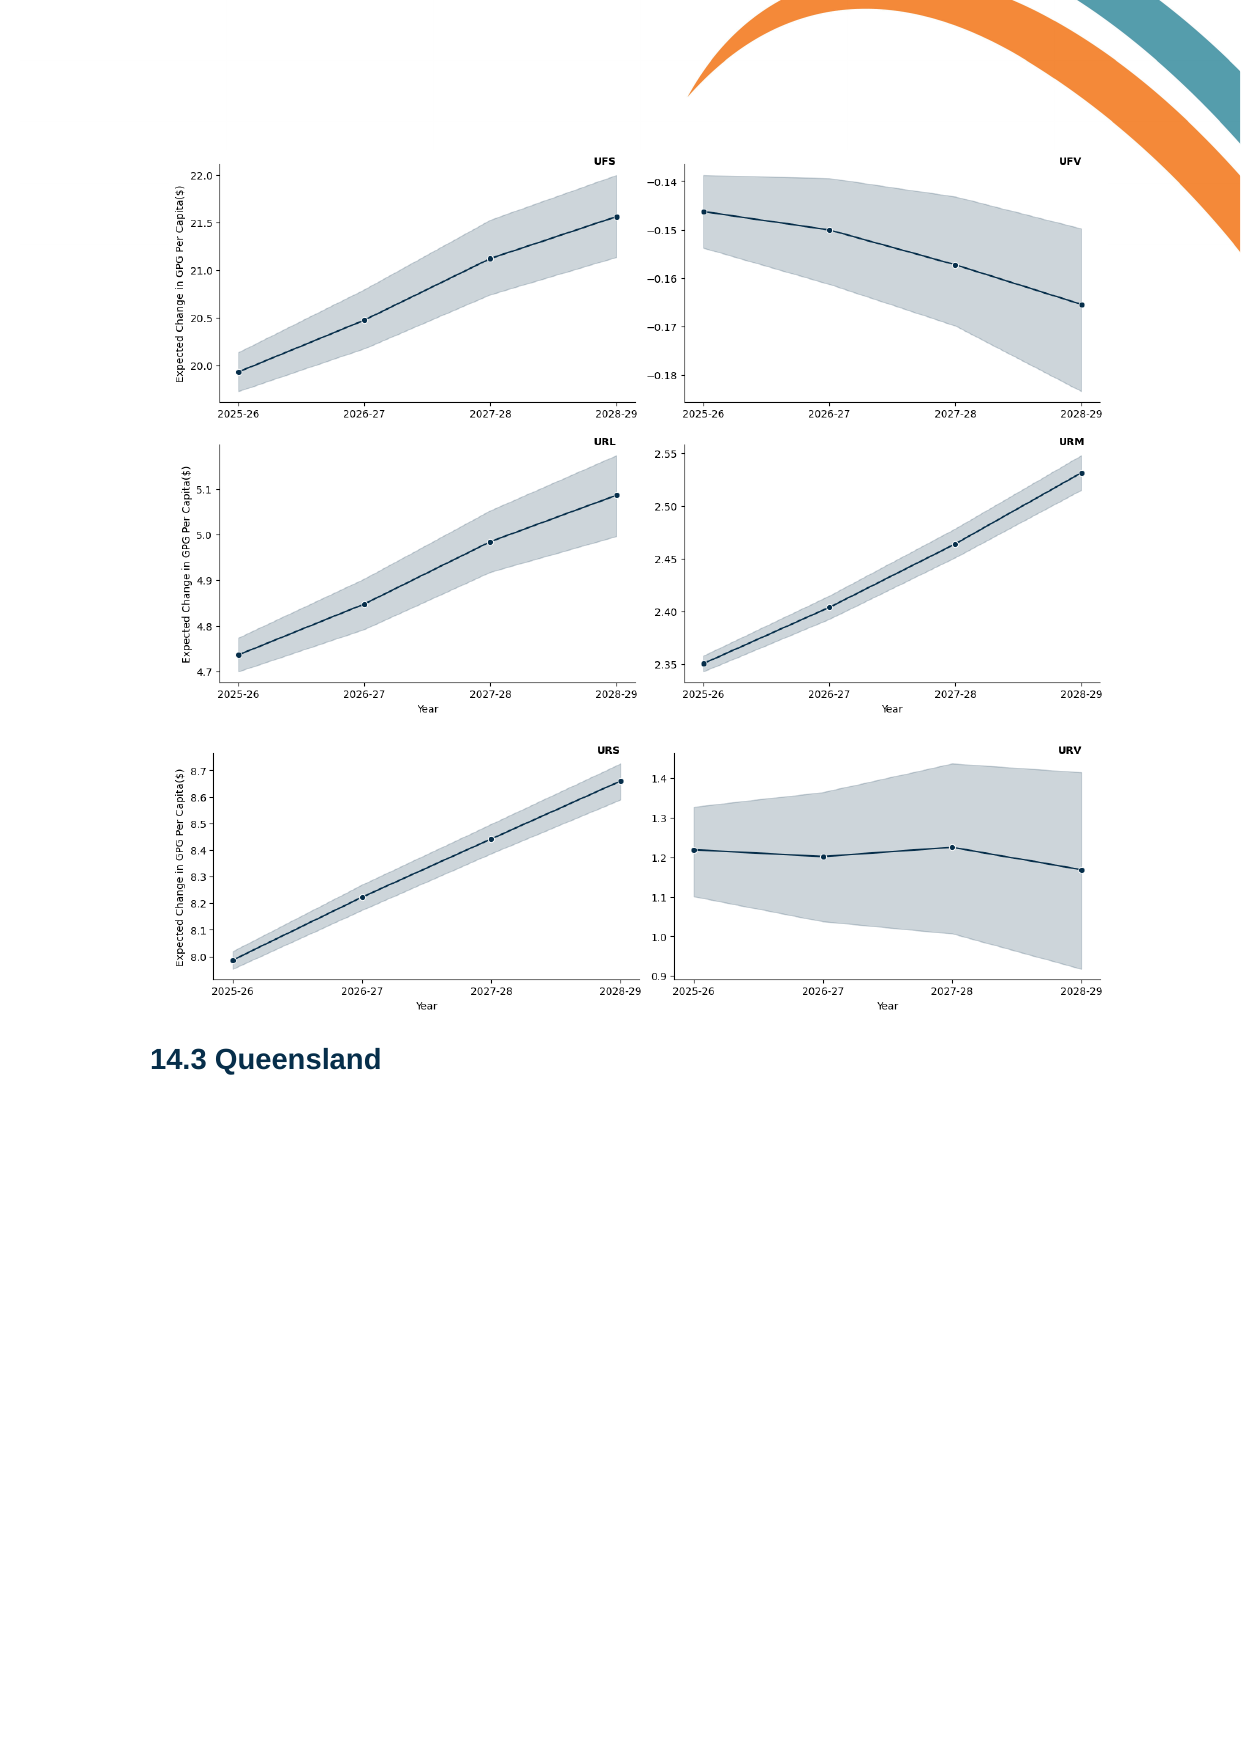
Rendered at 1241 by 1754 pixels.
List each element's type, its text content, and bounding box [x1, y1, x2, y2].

picture [168, 738, 1109, 1018]
subtitle 14.3 Queensland [150, 1042, 1090, 1076]
picture [19, 0, 1241, 721]
